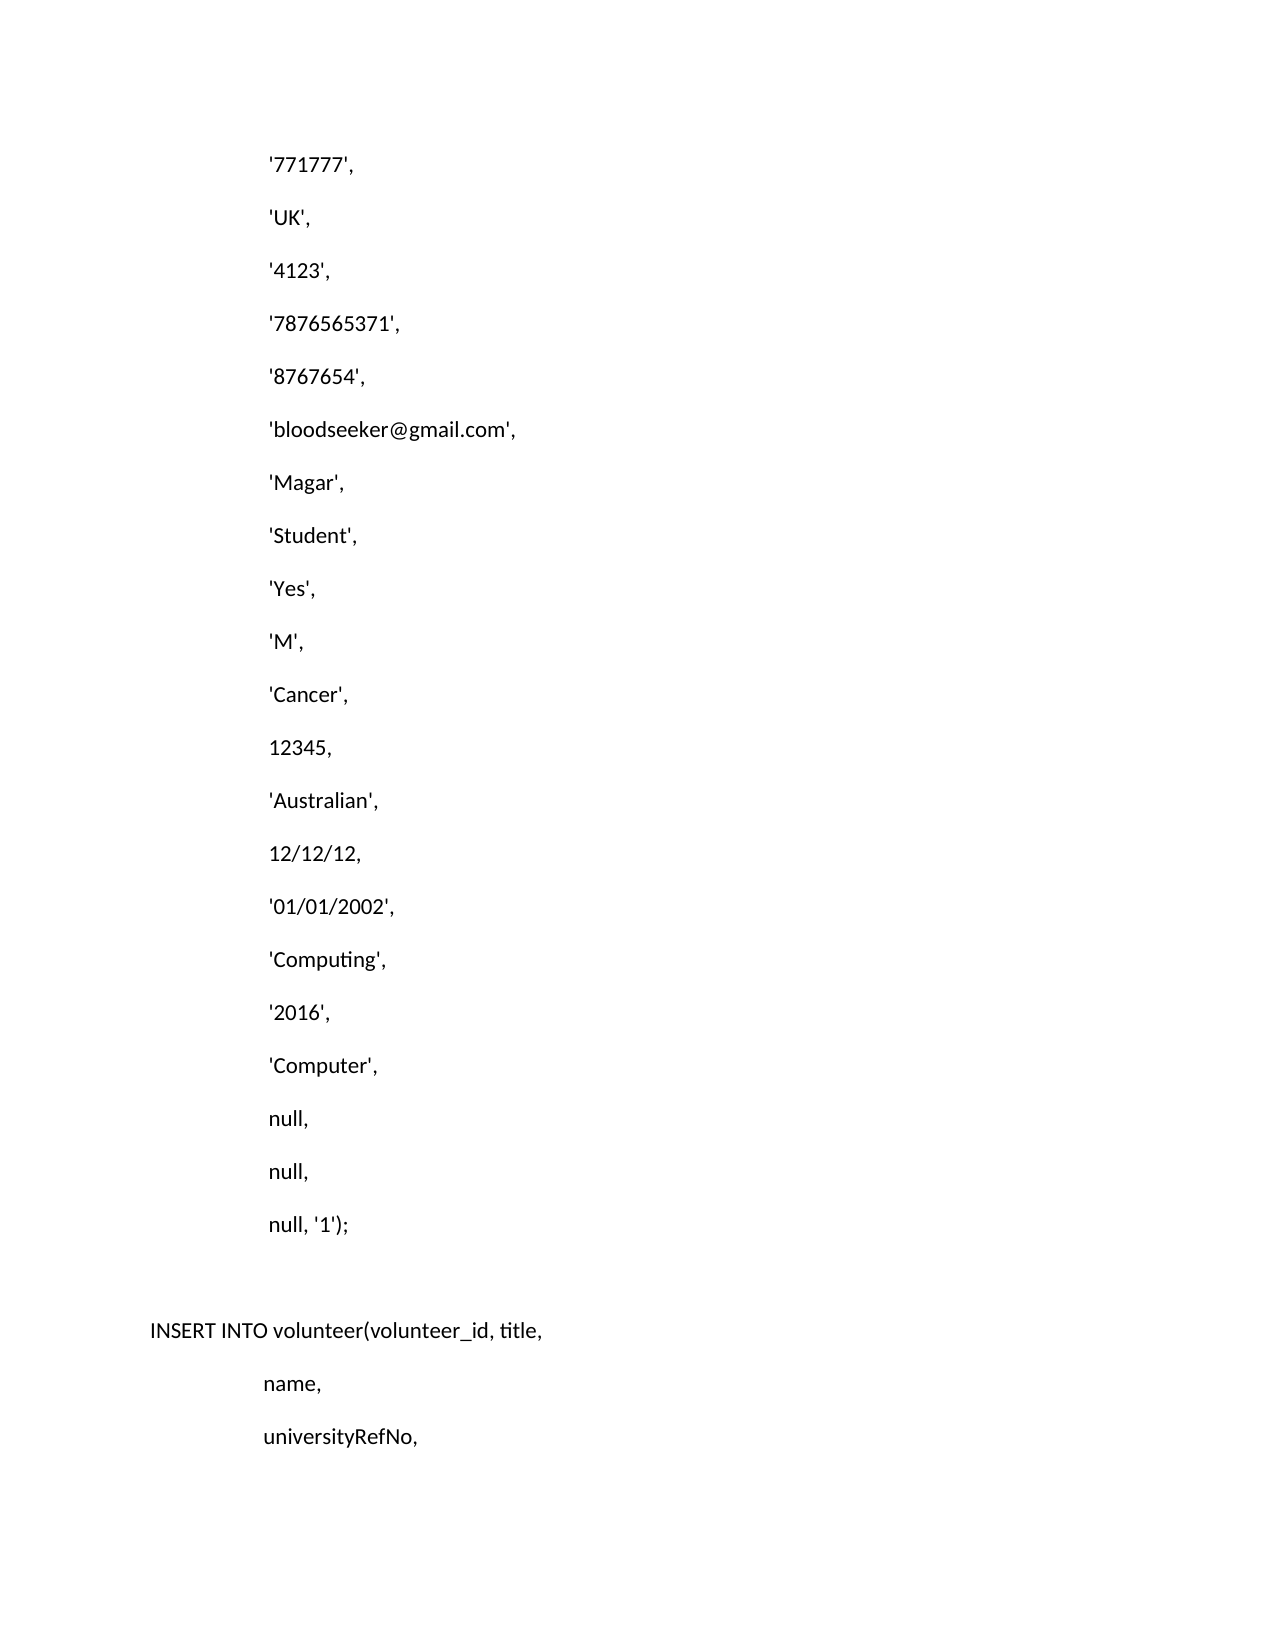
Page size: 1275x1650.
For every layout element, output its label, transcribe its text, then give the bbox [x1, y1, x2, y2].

text 'M', [150, 627, 1125, 655]
text 'Australian', [150, 786, 1125, 814]
text 'Magar', [150, 468, 1125, 496]
text universityRefNo, [150, 1422, 1125, 1451]
text '771777', [150, 150, 1125, 178]
text '01/01/2002', [150, 892, 1125, 920]
text null, [150, 1157, 1125, 1185]
text null, '1'); [150, 1210, 1125, 1238]
text null, [150, 1104, 1125, 1132]
text 'Yes', [150, 574, 1125, 602]
text INSERT INTO volunteer(volunteer_id, title, [150, 1316, 1125, 1344]
text '2016', [150, 998, 1125, 1026]
text name, [150, 1369, 1125, 1397]
text 'Cancer', [150, 680, 1125, 708]
text 'Computer', [150, 1051, 1125, 1079]
text 12/12/12, [150, 839, 1125, 867]
text 'UK', [150, 203, 1125, 231]
text '8767654', [150, 362, 1125, 390]
text '4123', [150, 256, 1125, 284]
text 'Computing', [150, 945, 1125, 973]
text 12345, [150, 733, 1125, 761]
text '7876565371', [150, 309, 1125, 337]
text 'Student', [150, 521, 1125, 549]
text 'bloodseeker@gmail.com', [150, 415, 1125, 443]
